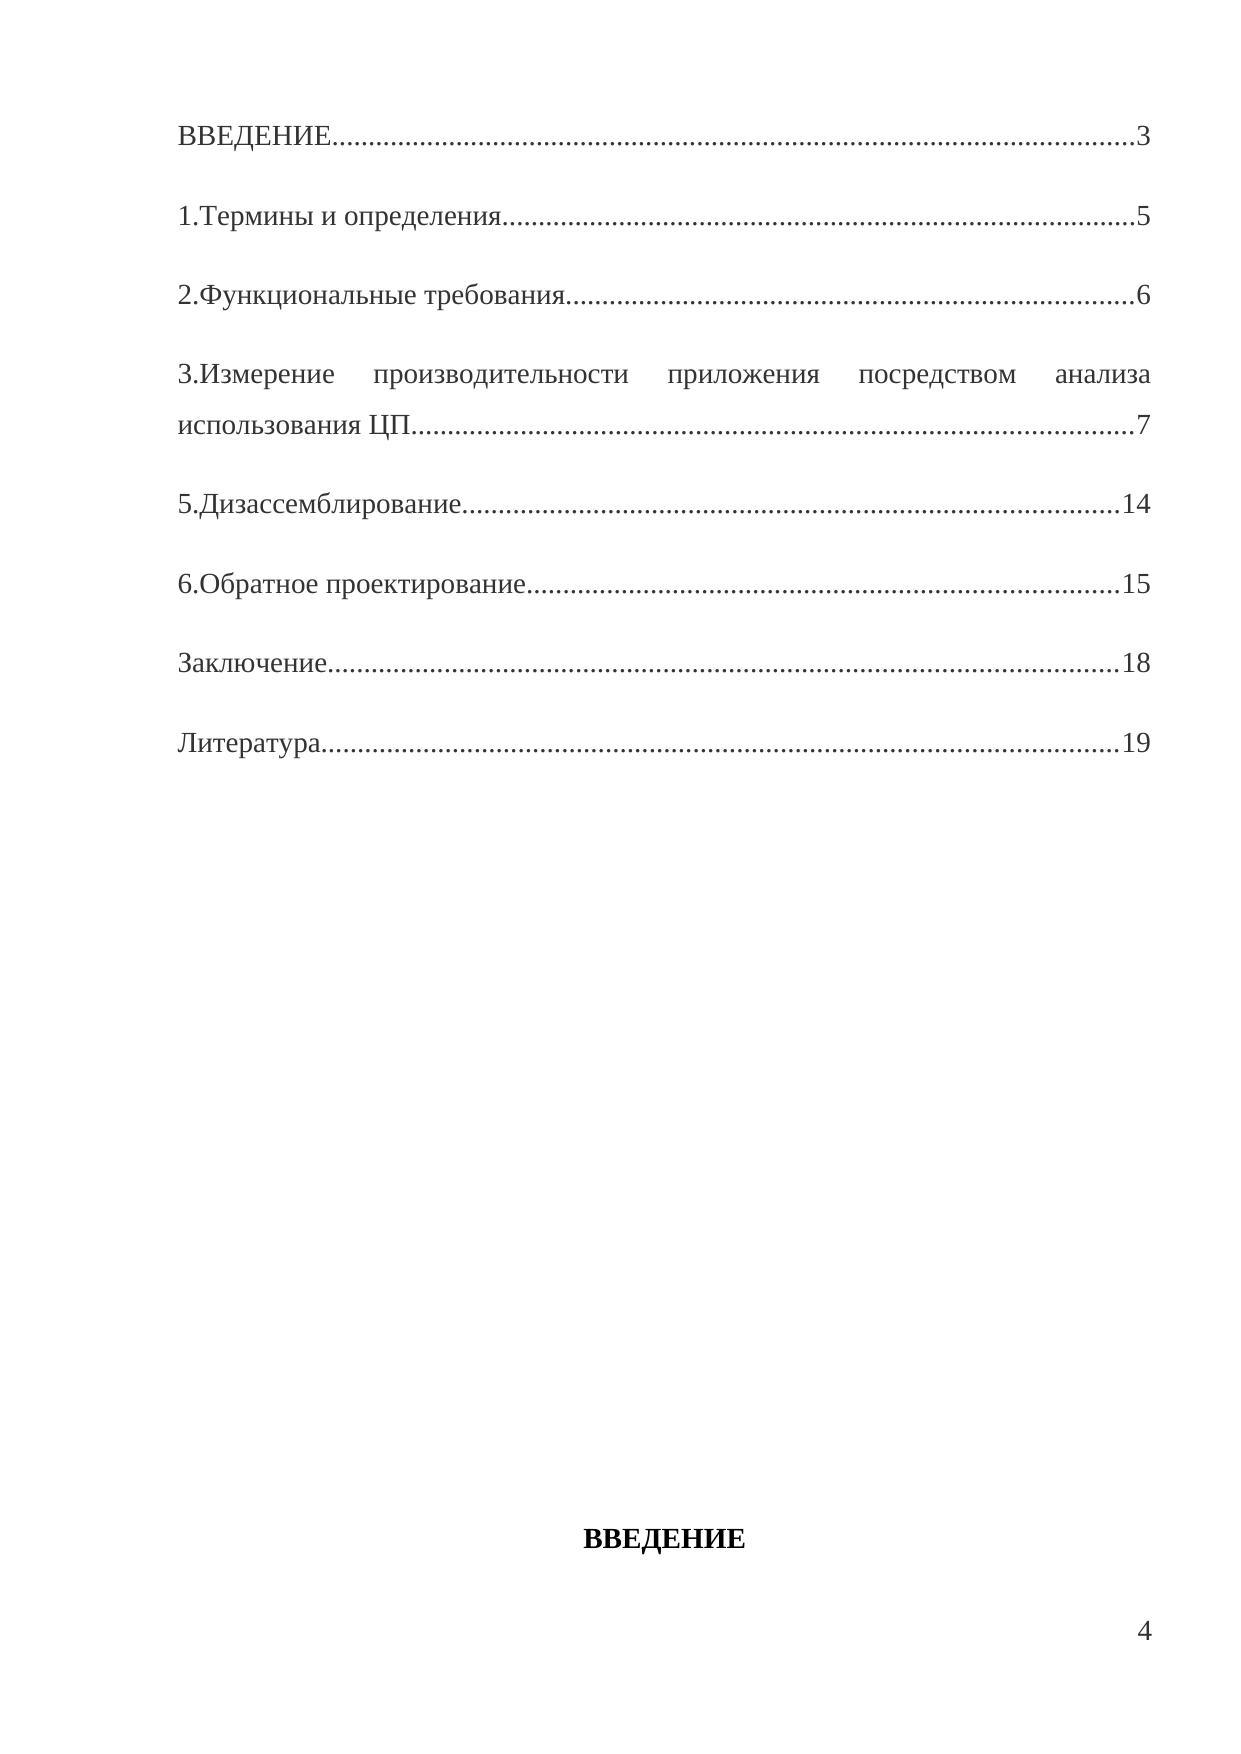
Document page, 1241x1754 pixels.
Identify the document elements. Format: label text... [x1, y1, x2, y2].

list ВВЕДЕНИЕ [177, 1521, 1152, 1554]
